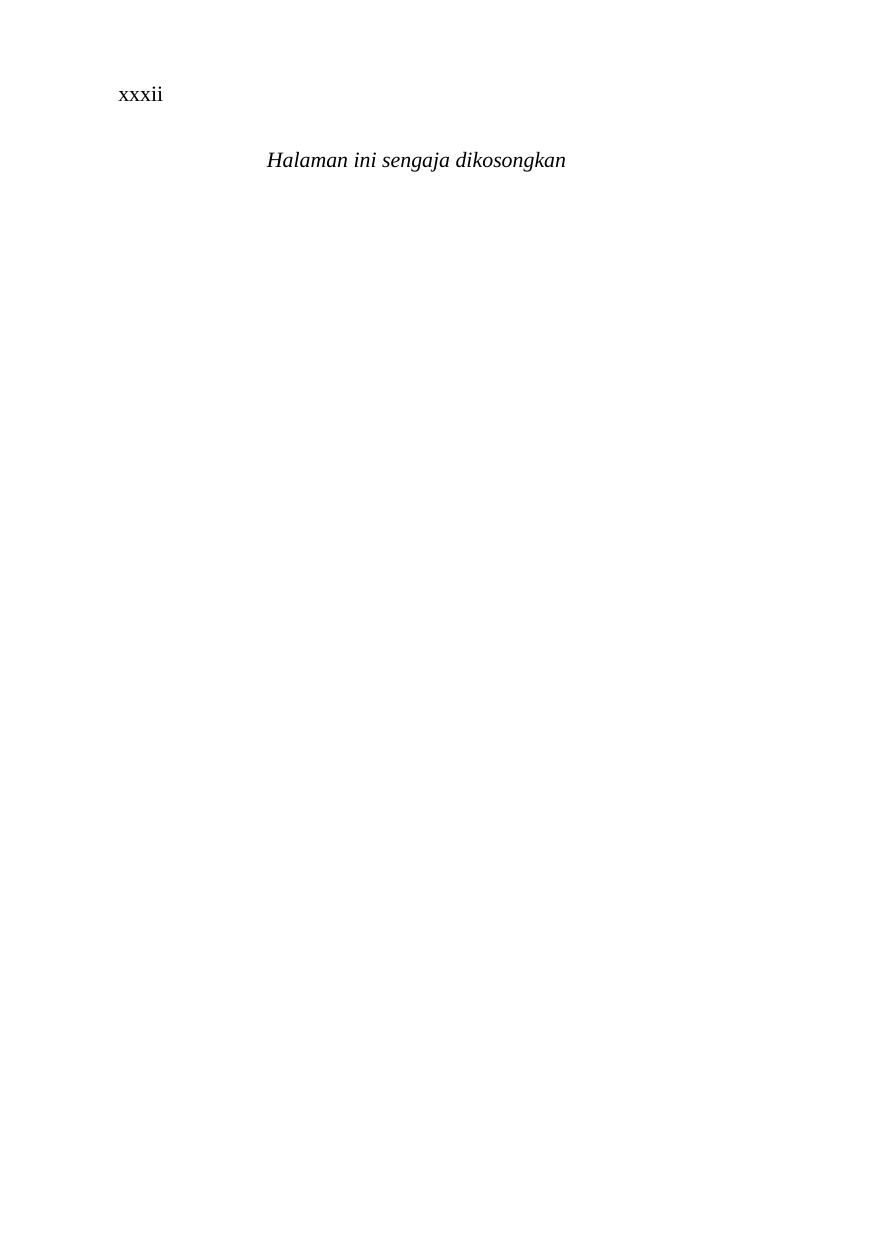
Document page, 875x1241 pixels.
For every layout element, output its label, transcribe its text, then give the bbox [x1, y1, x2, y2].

text Halaman ini sengaja dikosongkan [267, 147, 674, 173]
